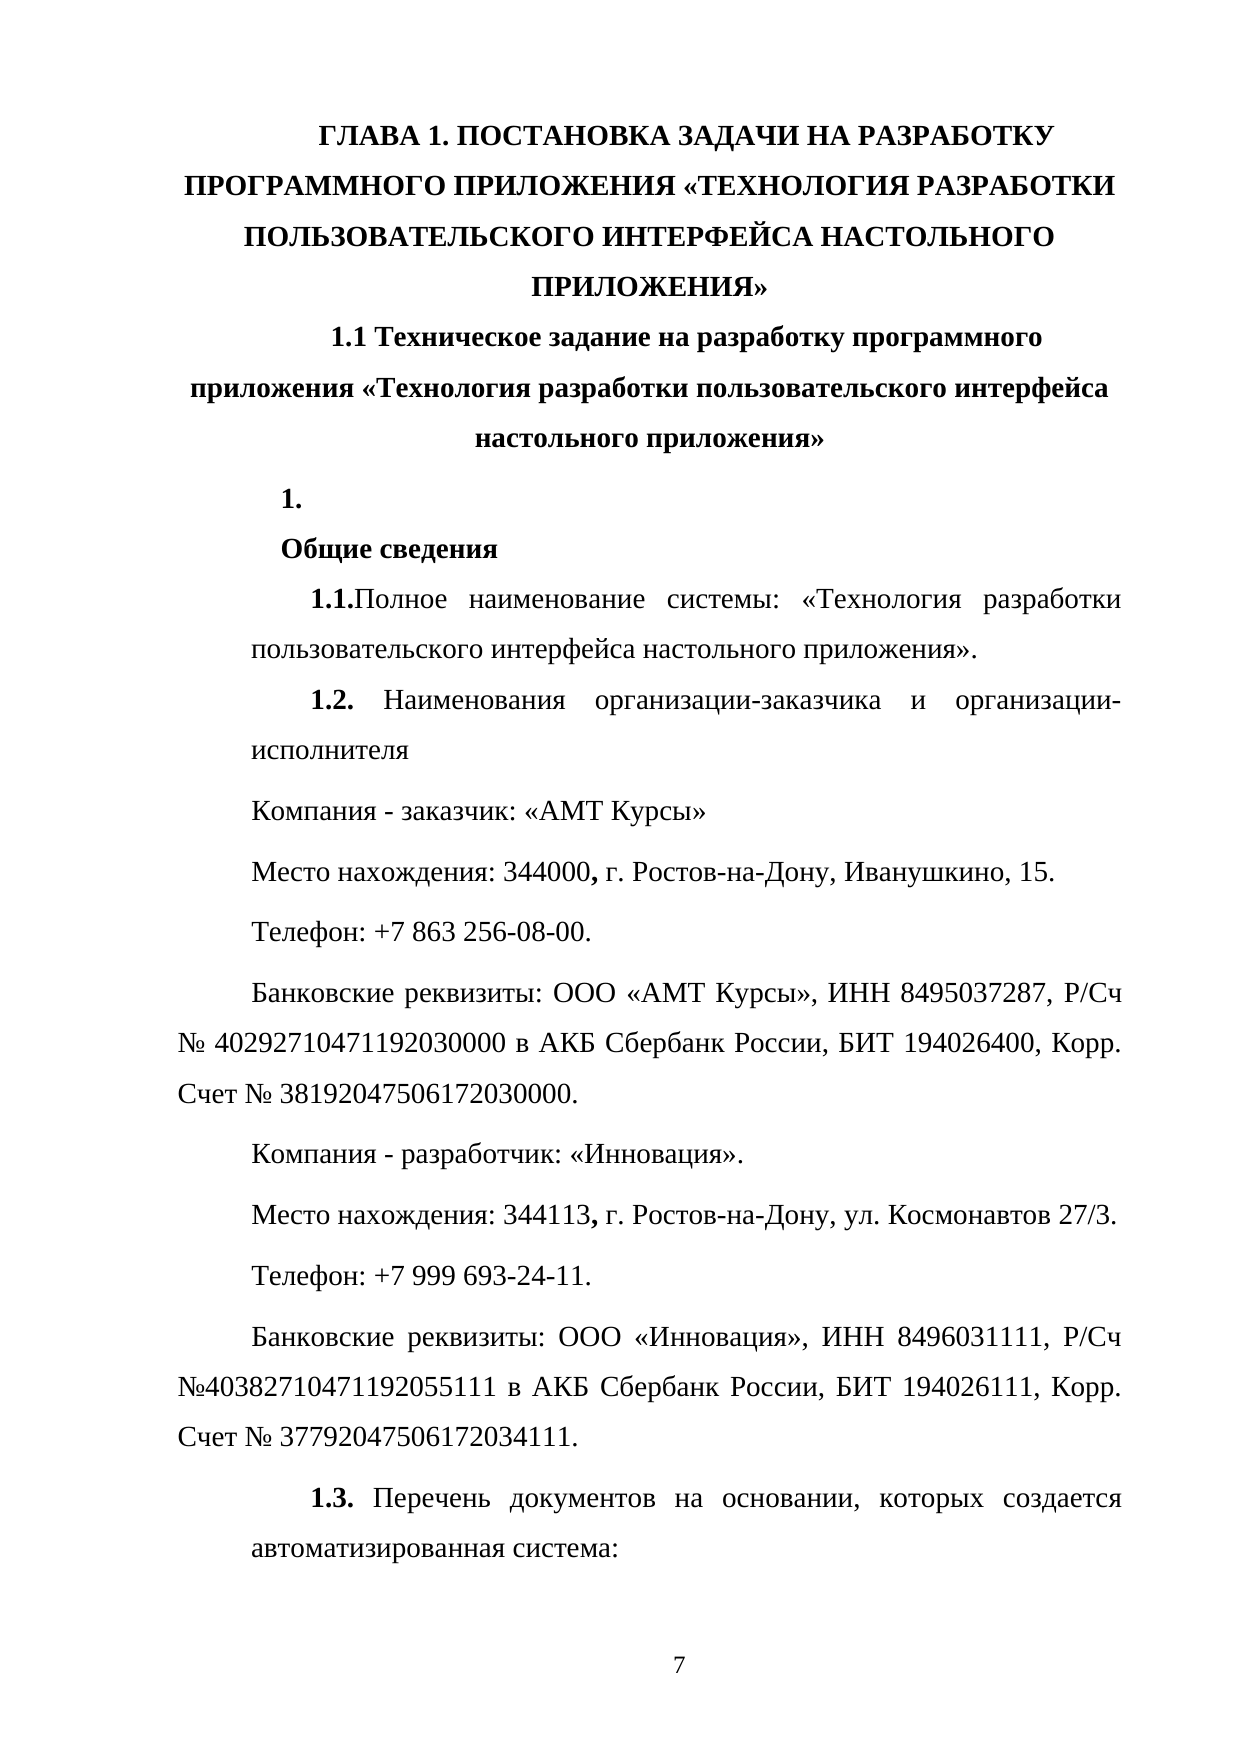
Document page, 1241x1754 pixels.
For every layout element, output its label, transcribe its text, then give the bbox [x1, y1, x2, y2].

list Наименования организации-заказчика и организации-исполнителя [251, 703, 1122, 787]
list Полное наименование системы: «Технология разработки пользовательского интерфейса настольного приложения». [251, 592, 1122, 676]
text Место нахождения: 344113, г. Ростов-на-Дону, ул. Космонавтов 27/3. [177, 1218, 1122, 1252]
list Перечень документов на основании, которых создается автоматизированная система: [251, 1501, 1122, 1585]
text Телефон: +7 999 693-24-11. [177, 1279, 1122, 1312]
text Банковские реквизиты: ООО «Инновация», ИНН 8496031111, Р/Сч №40382710471192055111 в АКБ Сбербанк России, БИТ 194026111, Корр. Счет № 37792047506172034111. [177, 1339, 1122, 1474]
text Телефон: +7 863 256-08-00. [177, 935, 1122, 969]
text Банковские реквизиты: ООО «АМТ Курсы», ИНН 8495037287, Р/Сч № 40292710471192030000 в АКБ Сбербанк России, БИТ 194026400, Корр. Счет № 38192047506172030000. [177, 996, 1122, 1130]
list Общие сведения [251, 481, 1122, 564]
text ГЛАВА 1. ПОСТАНОВКА ЗАДАЧИ НА РАЗРАБОТКУ ПРОГРАММНОГО ПРИЛОЖЕНИЯ «ТЕХНОЛОГИЯ РАЗРАБОТКИ ПОЛЬЗОВАТЕЛЬСКОГО ИНТЕРФЕЙСА НАСТОЛЬНОГО ПРИЛОЖЕНИЯ» [177, 118, 1122, 303]
text Компания - заказчик: «АМТ Курсы» [177, 814, 1122, 847]
text 1.1 Техническое задание на разработку программного приложения «Технология разработки пользовательского интерфейса настольного приложения» [177, 319, 1122, 453]
text Место нахождения: 344000, г. Ростов-на-Дону, Иванушкино, 15. [177, 874, 1122, 908]
text Компания - разработчик: «Инновация». [177, 1157, 1122, 1191]
